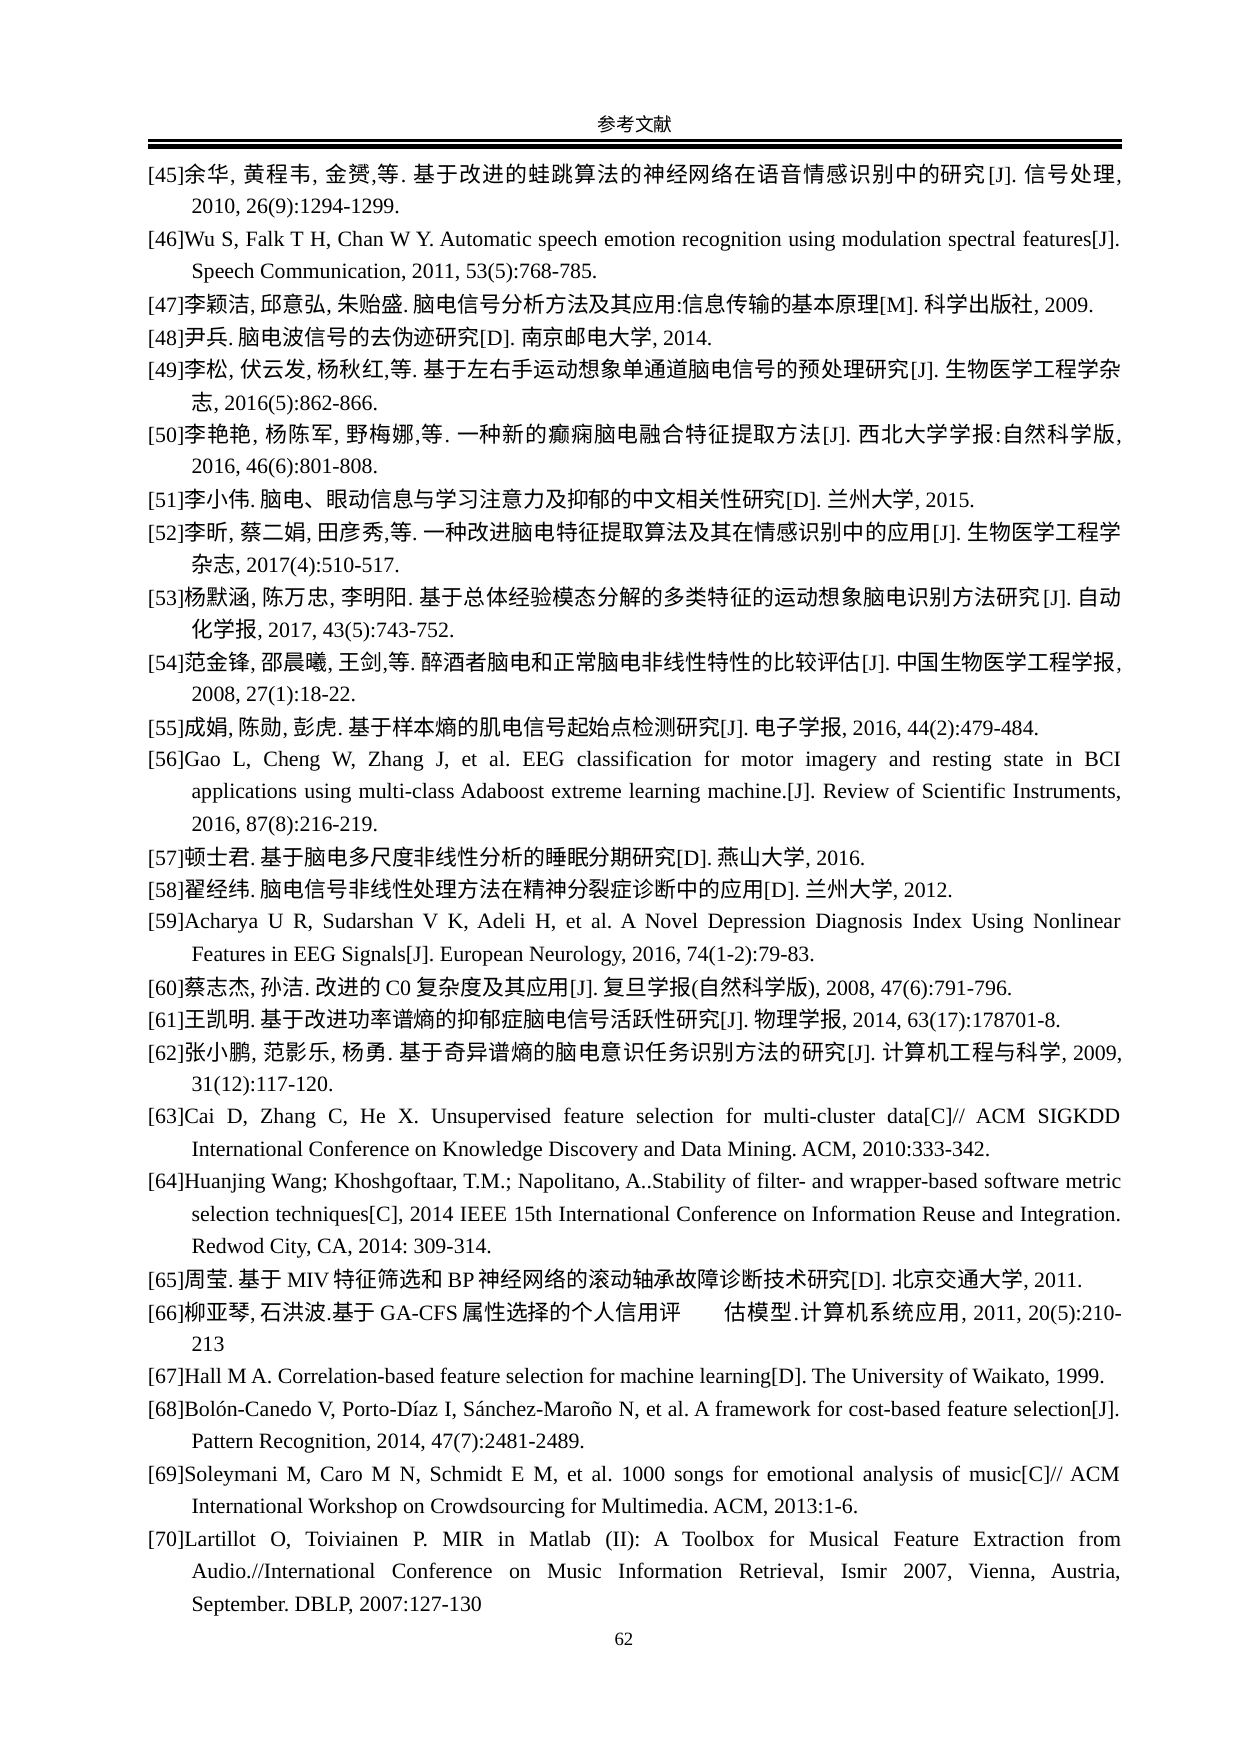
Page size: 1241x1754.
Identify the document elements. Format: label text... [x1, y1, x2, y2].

list 周莹. 基于MIV特征筛选和BP神经网络的滚动轴承故障诊断技术研究[D]. 北京交通大学, 2011. [148, 1262, 1122, 1294]
list 柳亚琴, 石洪波.基于GA-CFS属性选择的个人信用评 估模型.计算机系统应用, 2011, 20(5):210-213 [148, 1294, 1122, 1359]
list 李松, 伏云发, 杨秋红,等. 基于左右手运动想象单通道脑电信号的预处理研究[J]. 生物医学工程学杂志, 2016(5):862-866. [148, 352, 1122, 417]
list Cai D, Zhang C, He X. Unsupervised feature selection for multi-cluster data[C]// ACM SIGKDD International Conference on Knowledge Discovery and Data Mining. ACM, 2010:333-342. [148, 1099, 1122, 1164]
list 成娟, 陈勋, 彭虎. 基于样本熵的肌电信号起始点检测研究[J]. 电子学报, 2016, 44(2):479-484. [148, 709, 1122, 742]
list 尹兵. 脑电波信号的去伪迹研究[D]. 南京邮电大学, 2014. [148, 319, 1122, 352]
list 余华, 黄程韦, 金赟,等. 基于改进的蛙跳算法的神经网络在语音情感识别中的研究[J]. 信号处理, 2010, 26(9):1294-1299. [148, 157, 1122, 222]
list 顿士君. 基于脑电多尺度非线性分析的睡眠分期研究[D]. 燕山大学, 2016. [148, 839, 1122, 872]
list Soleymani M, Caro M N, Schmidt E M, et al. 1000 songs for emotional analysis of music[C]// ACM International Workshop on Crowdsourcing for Multimedia. ACM, 2013:1-6. [148, 1457, 1122, 1522]
list 杨默涵, 陈万忠, 李明阳. 基于总体经验模态分解的多类特征的运动想象脑电识别方法研究[J]. 自动化学报, 2017, 43(5):743-752. [148, 579, 1122, 644]
list Wu S, Falk T H, Chan W Y. Automatic speech emotion recognition using modulation spectral features[J]. Speech Communication, 2011, 53(5):768-785. [148, 222, 1122, 287]
list Gao L, Cheng W, Zhang J, et al. EEG classification for motor imagery and resting state in BCI applications using multi-class Adaboost extreme learning machine.[J]. Review of Scientific Instruments, 2016, 87(8):216-219. [148, 742, 1122, 839]
list Huanjing Wang; Khoshgoftaar, T.M.; Napolitano, A..Stability of filter- and wrapper-based software metric selection techniques[C], 2014 IEEE 15th International Conference on Information Reuse and Integration. Redwod City, CA, 2014: 309-314. [148, 1164, 1122, 1262]
list 李艳艳, 杨陈军, 野梅娜,等. 一种新的癫痫脑电融合特征提取方法[J]. 西北大学学报:自然科学版, 2016, 46(6):801-808. [148, 417, 1122, 482]
list 翟经纬. 脑电信号非线性处理方法在精神分裂症诊断中的应用[D]. 兰州大学, 2012. [148, 872, 1122, 904]
list Hall M A. Correlation-based feature selection for machine learning[D]. The University of Waikato, 1999. [148, 1359, 1122, 1392]
list 李颖洁, 邱意弘, 朱贻盛. 脑电信号分析方法及其应用:信息传输的基本原理[M]. 科学出版社, 2009. [148, 287, 1122, 319]
list 范金锋, 邵晨曦, 王剑,等. 醉酒者脑电和正常脑电非线性特性的比较评估[J]. 中国生物医学工程学报, 2008, 27(1):18-22. [148, 644, 1122, 709]
list 王凯明. 基于改进功率谱熵的抑郁症脑电信号活跃性研究[J]. 物理学报, 2014, 63(17):178701-8. [148, 1002, 1122, 1034]
list Lartillot O, Toiviainen P. MIR in Matlab (II): A Toolbox for Musical Feature Extraction from Audio.//International Conference on Music Information Retrieval, Ismir 2007, Vienna, Austria, September. DBLP, 2007:127-130 [148, 1522, 1122, 1619]
list 张小鹏, 范影乐, 杨勇. 基于奇异谱熵的脑电意识任务识别方法的研究[J]. 计算机工程与科学, 2009, 31(12):117-120. [148, 1034, 1122, 1099]
list 李小伟. 脑电、眼动信息与学习注意力及抑郁的中文相关性研究[D]. 兰州大学, 2015. [148, 482, 1122, 514]
list 蔡志杰, 孙洁. 改进的C0 复杂度及其应用[J]. 复旦学报(自然科学版), 2008, 47(6):791-796. [148, 969, 1122, 1002]
list Bolón-Canedo V, Porto-Díaz I, Sánchez-Maroño N, et al. A framework for cost-based feature selection[J]. Pattern Recognition, 2014, 47(7):2481-2489. [148, 1392, 1122, 1457]
list 李昕, 蔡二娟, 田彦秀,等. 一种改进脑电特征提取算法及其在情感识别中的应用[J]. 生物医学工程学杂志, 2017(4):510-517. [148, 514, 1122, 579]
list Acharya U R, Sudarshan V K, Adeli H, et al. A Novel Depression Diagnosis Index Using Nonlinear Features in EEG Signals[J]. European Neurology, 2016, 74(1-2):79-83. [148, 904, 1122, 969]
